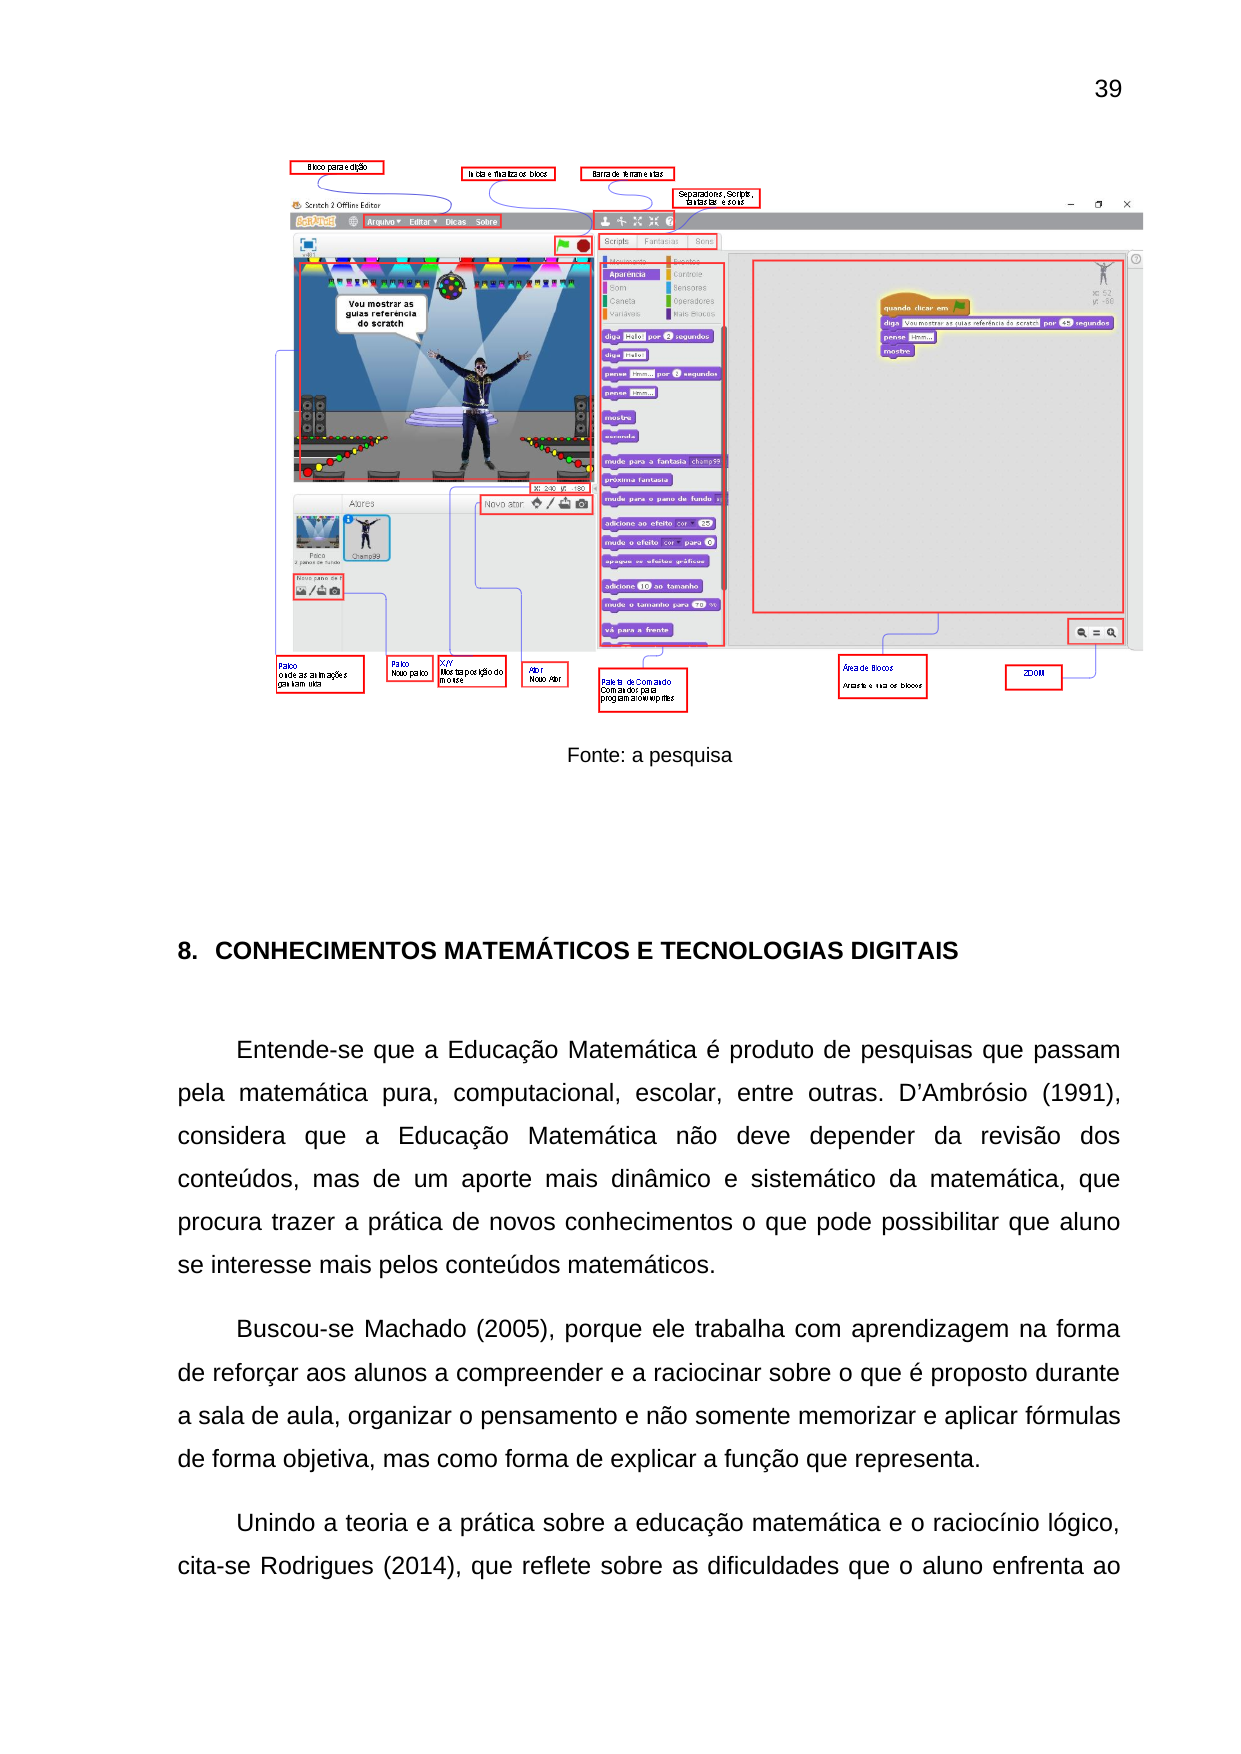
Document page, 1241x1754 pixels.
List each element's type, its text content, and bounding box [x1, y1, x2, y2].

subtitle CONHECIMENTOS MATEMÁTICOS E TECNOLOGIAS DIGITAIS [177, 936, 1122, 965]
text Buscou-se Machado (2005), porque ele trabalha com aprendizagem na forma de reforçar aos alunos a compreender e a raciocinar sobre o que é proposto durante a sala de aula, organizar o pensamento e não somente memorizar e aplicar fórmulas de forma objetiva, mas como forma de explicar a função que representa. [177, 1314, 1122, 1473]
text Fonte: a pesquisa [177, 742, 1122, 766]
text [177, 1508, 1122, 1580]
text Entende-se que a Educação Matemática é produto de pesquisas que passam pela matemática pura, computacional, escolar, entre outras. D’Ambrósio (1991), considera que a Educação Matemática não deve depender da revisão dos conteúdos, mas de um aporte mais dinâmico e sistemático da matemática, que procura trazer a prática de novos conhecimentos o que pode possibilitar que aluno se interesse mais pelos conteúdos matemáticos. [177, 1035, 1122, 1279]
picture [236, 147, 1157, 728]
